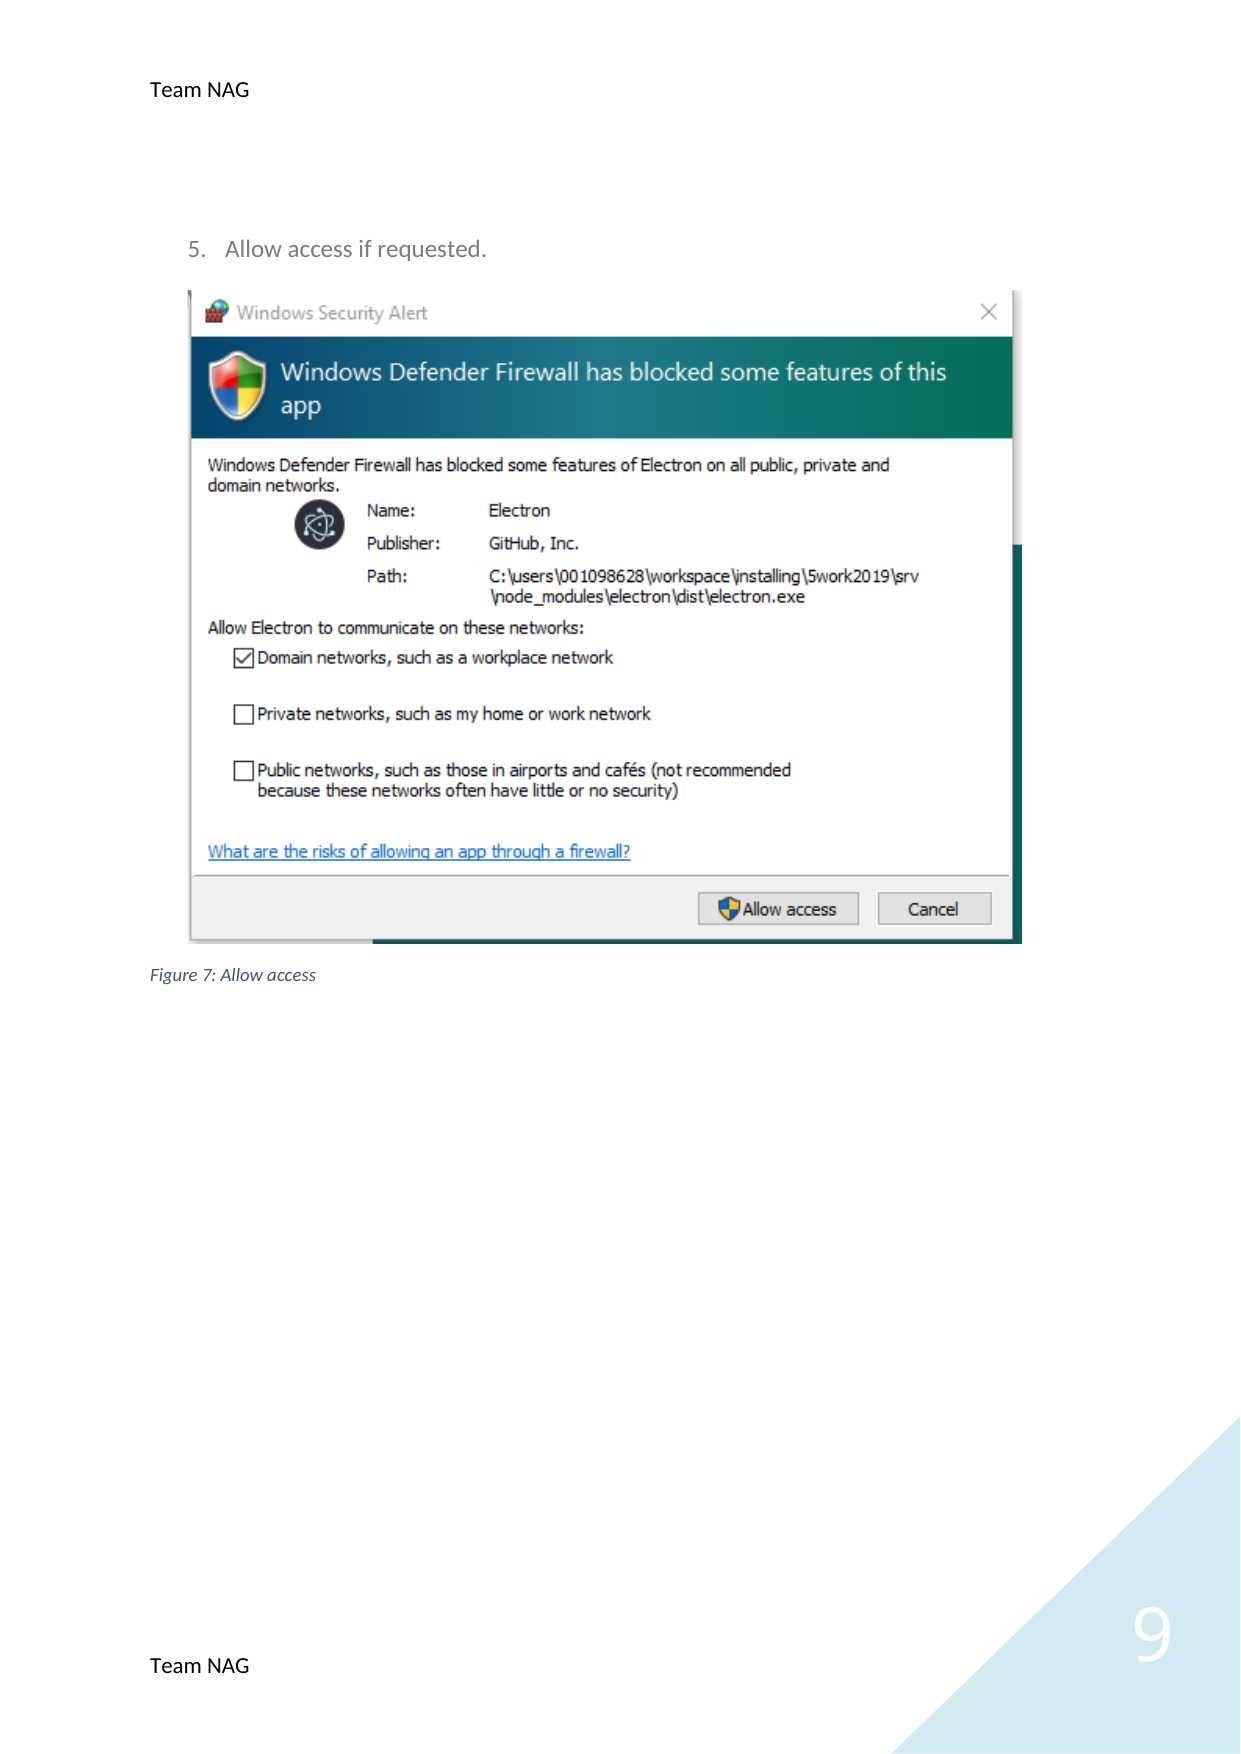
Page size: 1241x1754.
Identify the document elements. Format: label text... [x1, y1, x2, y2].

picture [187, 290, 1022, 944]
text Figure : Allow access [150, 963, 1090, 986]
list Allow access if requested. [187, 233, 1090, 263]
